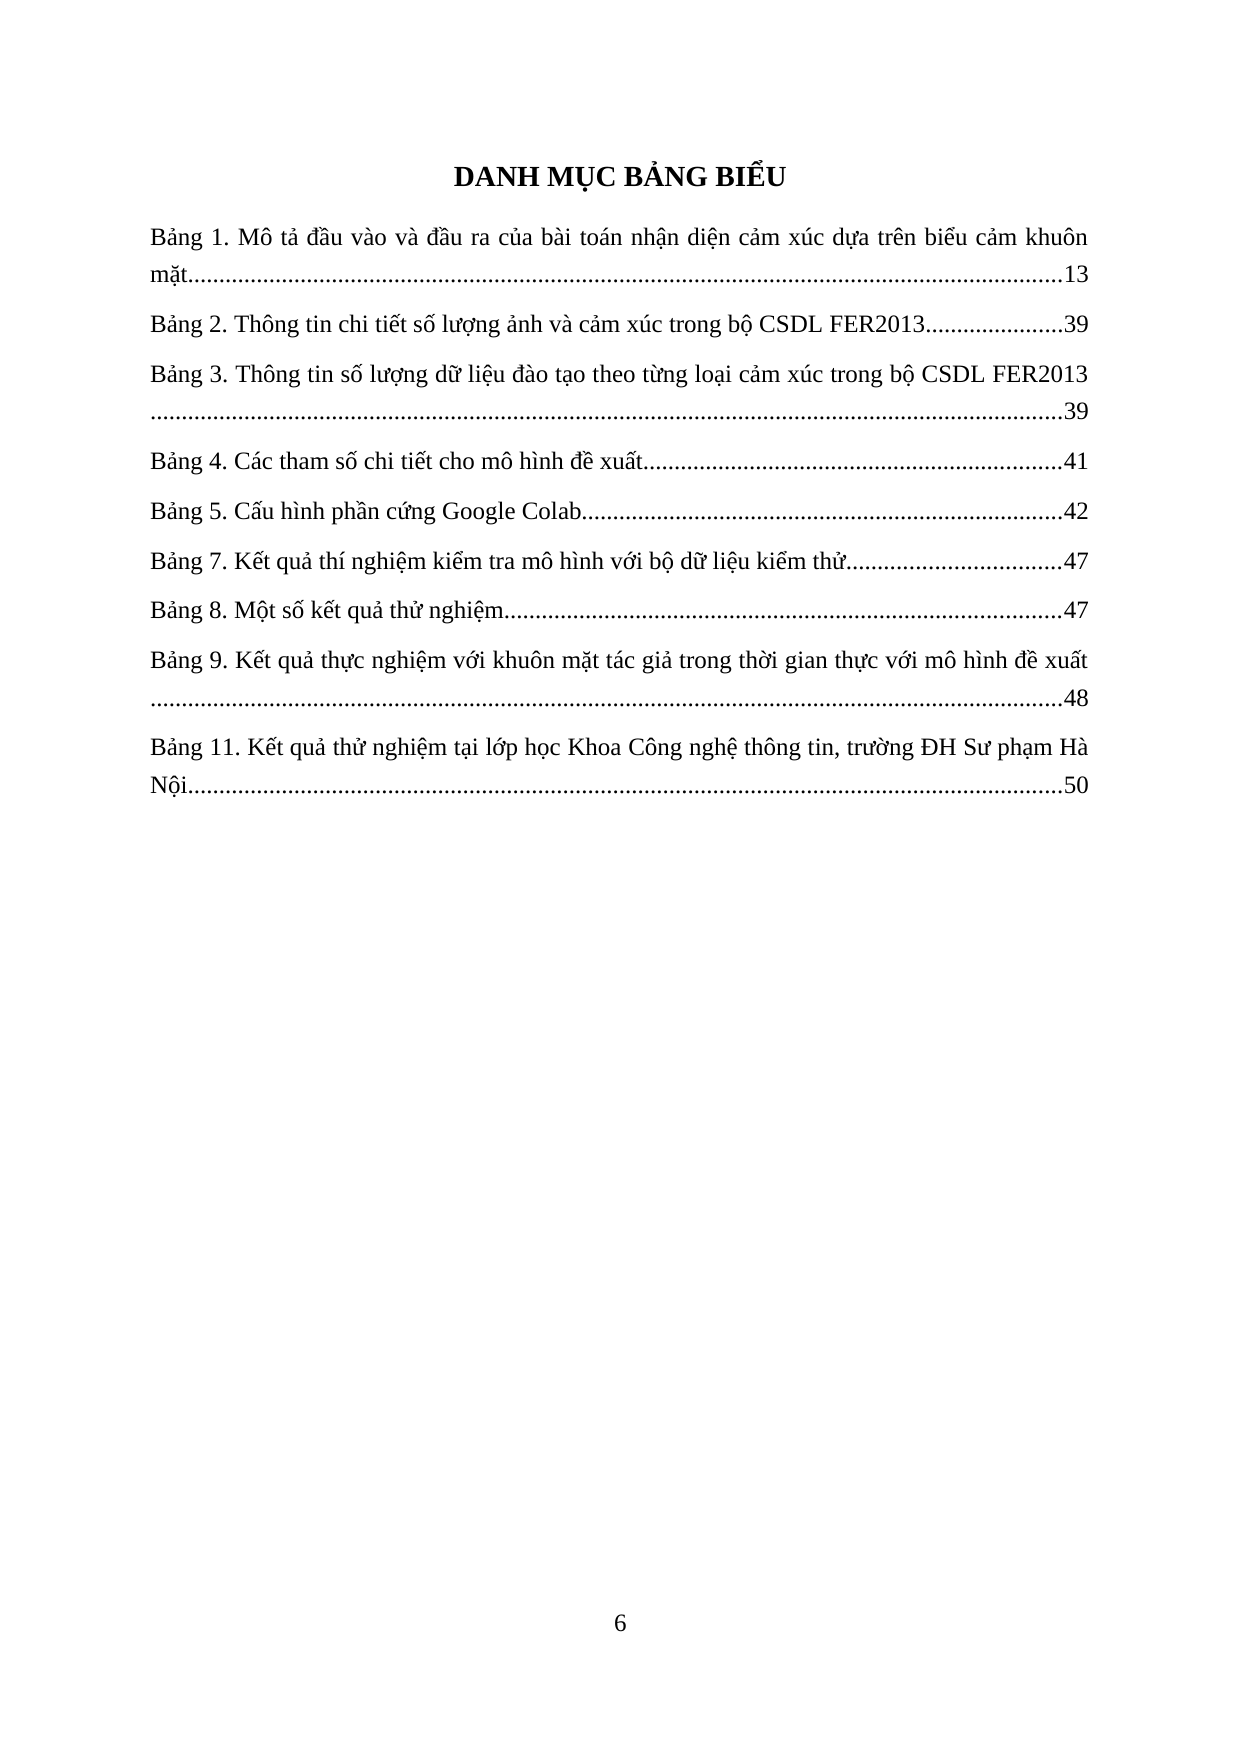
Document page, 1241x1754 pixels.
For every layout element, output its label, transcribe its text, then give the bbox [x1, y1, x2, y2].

text Bảng 3. Thông tin số lượng dữ liệu đào tạo theo từng loại cảm xúc trong bộ CSDL FER2013 39 [150, 359, 1090, 425]
text Bảng 9. Kết quả thực nghiệm với khuôn mặt tác giả trong thời gian thực với mô hình đề xuất 48 [150, 645, 1090, 711]
text DANH MỤC BẢNG BIỂU [150, 159, 1090, 193]
text Bảng 8. Một số kết quả thử nghiệm 47 [150, 596, 1090, 624]
text Bảng 2. Thông tin chi tiết số lượng ảnh và cảm xúc trong bộ CSDL FER2013 39 [150, 309, 1090, 338]
text Bảng 4. Các tham số chi tiết cho mô hình đề xuất 41 [150, 446, 1090, 475]
text Bảng 1. Mô tả đầu vào và đầu ra của bài toán nhận diện cảm xúc dựa trên biểu cảm khuôn mặt 13 [150, 222, 1090, 288]
text Bảng 5. Cấu hình phần cứng Google Colab 42 [150, 496, 1090, 525]
text Bảng 7. Kết quả thí nghiệm kiểm tra mô hình với bộ dữ liệu kiểm thử 47 [150, 546, 1090, 574]
text Bảng 11. Kết quả thử nghiệm tại lớp học Khoa Công nghệ thông tin, trường ĐH Sư phạm Hà Nội 50 [150, 732, 1090, 798]
